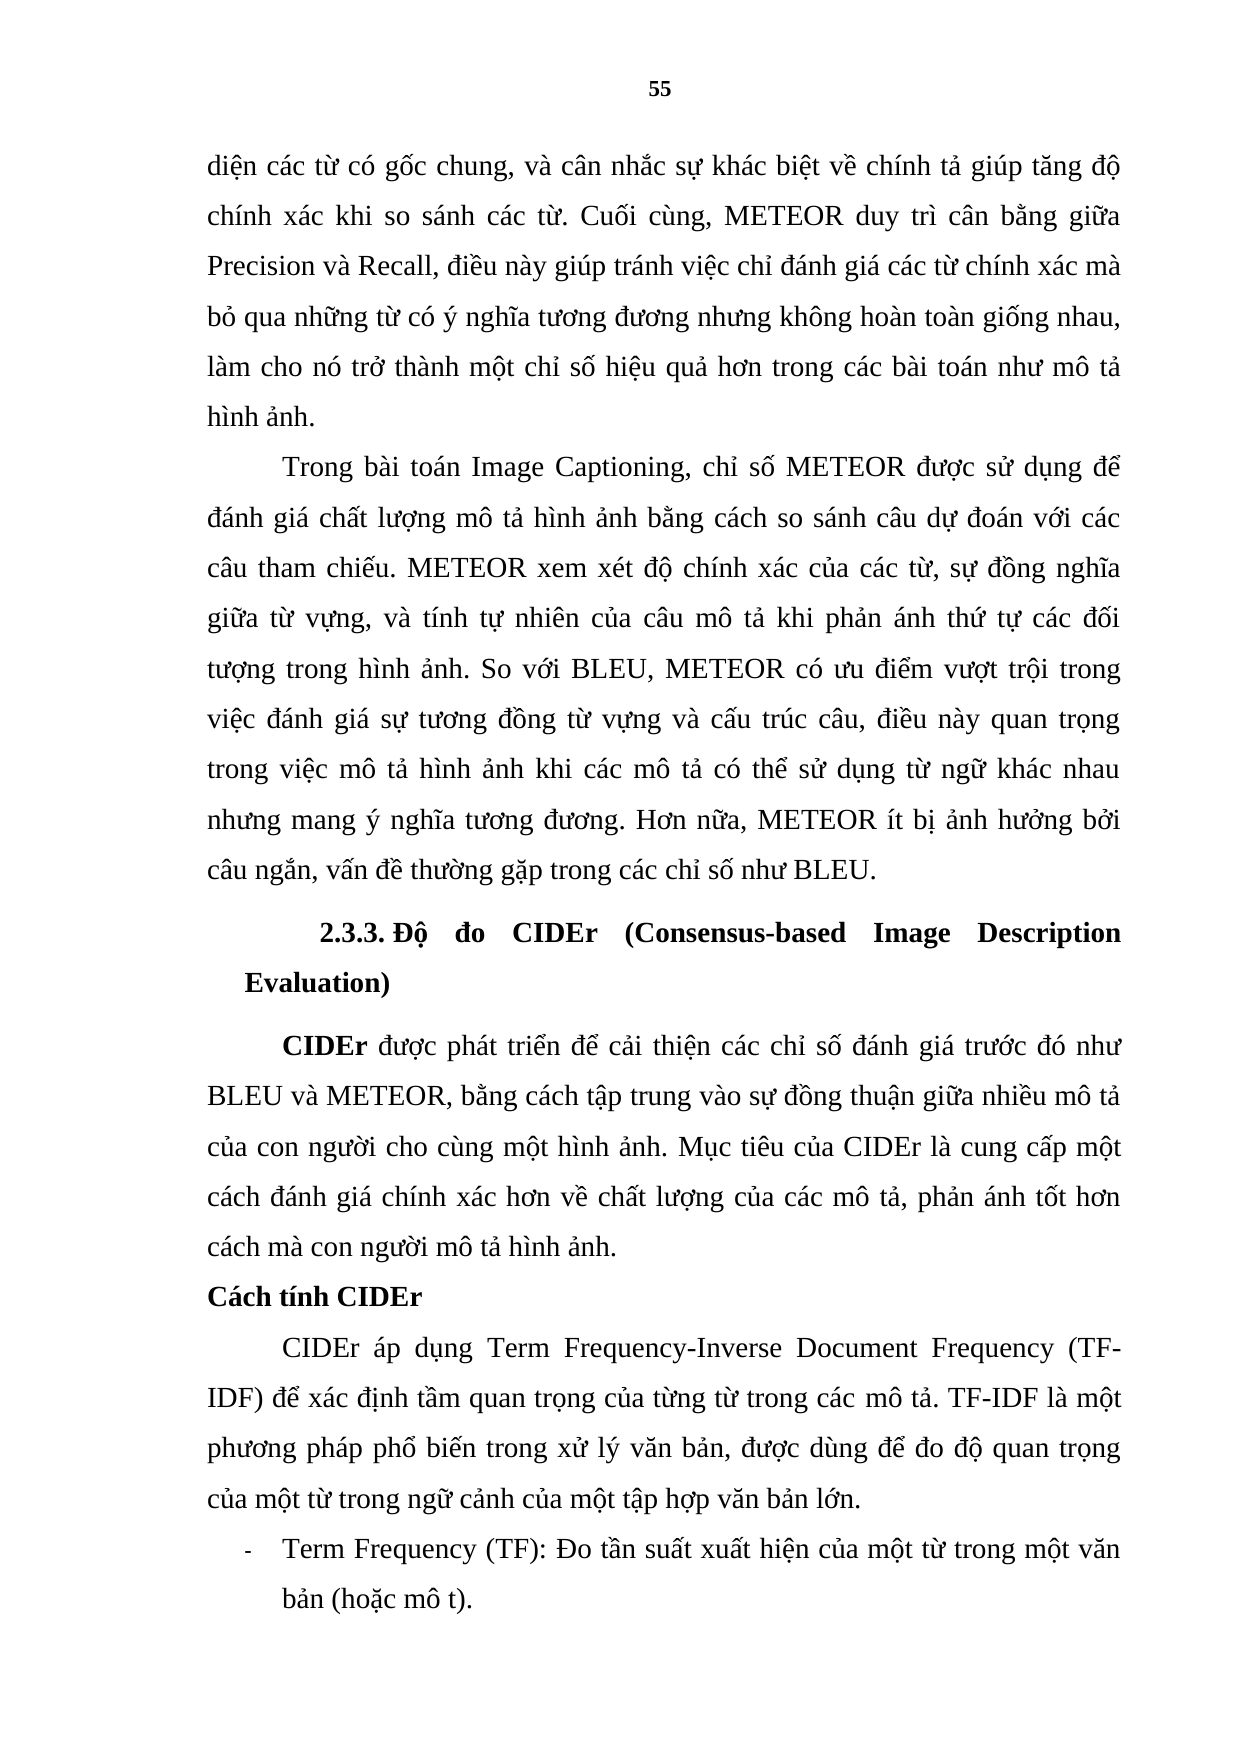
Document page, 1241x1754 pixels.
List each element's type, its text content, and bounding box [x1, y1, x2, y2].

text CIDEr áp dụng Term Frequency-Inverse Document Frequency (TF-IDF) để xác định tầm quan trọng của từng từ trong các mô tả. TF-IDF là một phương pháp phổ biến trong xử lý văn bản, được dùng để đo độ quan trọng của một từ trong ngữ cảnh của một tập hợp văn bản lớn. [207, 1330, 1122, 1514]
text CIDEr được phát triển để cải thiện các chỉ số đánh giá trước đó như BLEU và METEOR, bằng cách tập trung vào sự đồng thuận giữa nhiều mô tả của con người cho cùng một hình ảnh. Mục tiêu của CIDEr là cung cấp một cách đánh giá chính xác hơn về chất lượng của các mô tả, phản ánh tốt hơn cách mà con người mô tả hình ảnh. [207, 1028, 1122, 1263]
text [207, 148, 1122, 433]
text Cách tính CIDEr [207, 1279, 1122, 1313]
list Term Frequency (TF): Đo tần suất xuất hiện của một từ trong một văn bản (hoặc mô t). [244, 1531, 1122, 1615]
subtitle Độ đo CIDEr (Consensus-based Image Description Evaluation) [244, 915, 1122, 999]
text Trong bài toán Image Captioning, chỉ số METEOR được sử dụng để đánh giá chất lượng mô tả hình ảnh bằng cách so sánh câu dự đoán với các câu tham chiếu. METEOR xem xét độ chính xác của các từ, sự đồng nghĩa giữa từ vựng, và tính tự nhiên của câu mô tả khi phản ánh thứ tự các đối tượng trong hình ảnh. So với BLEU, METEOR có ưu điểm vượt trội trong việc đánh giá sự tương đồng từ vựng và cấu trúc câu, điều này quan trọng trong việc mô tả hình ảnh khi các mô tả có thể sử dụng từ ngữ khác nhau nhưng mang ý nghĩa tương đương. Hơn nữa, METEOR ít bị ảnh hưởng bởi câu ngắn, vấn đề thường gặp trong các chỉ số như BLEU. [207, 449, 1122, 886]
